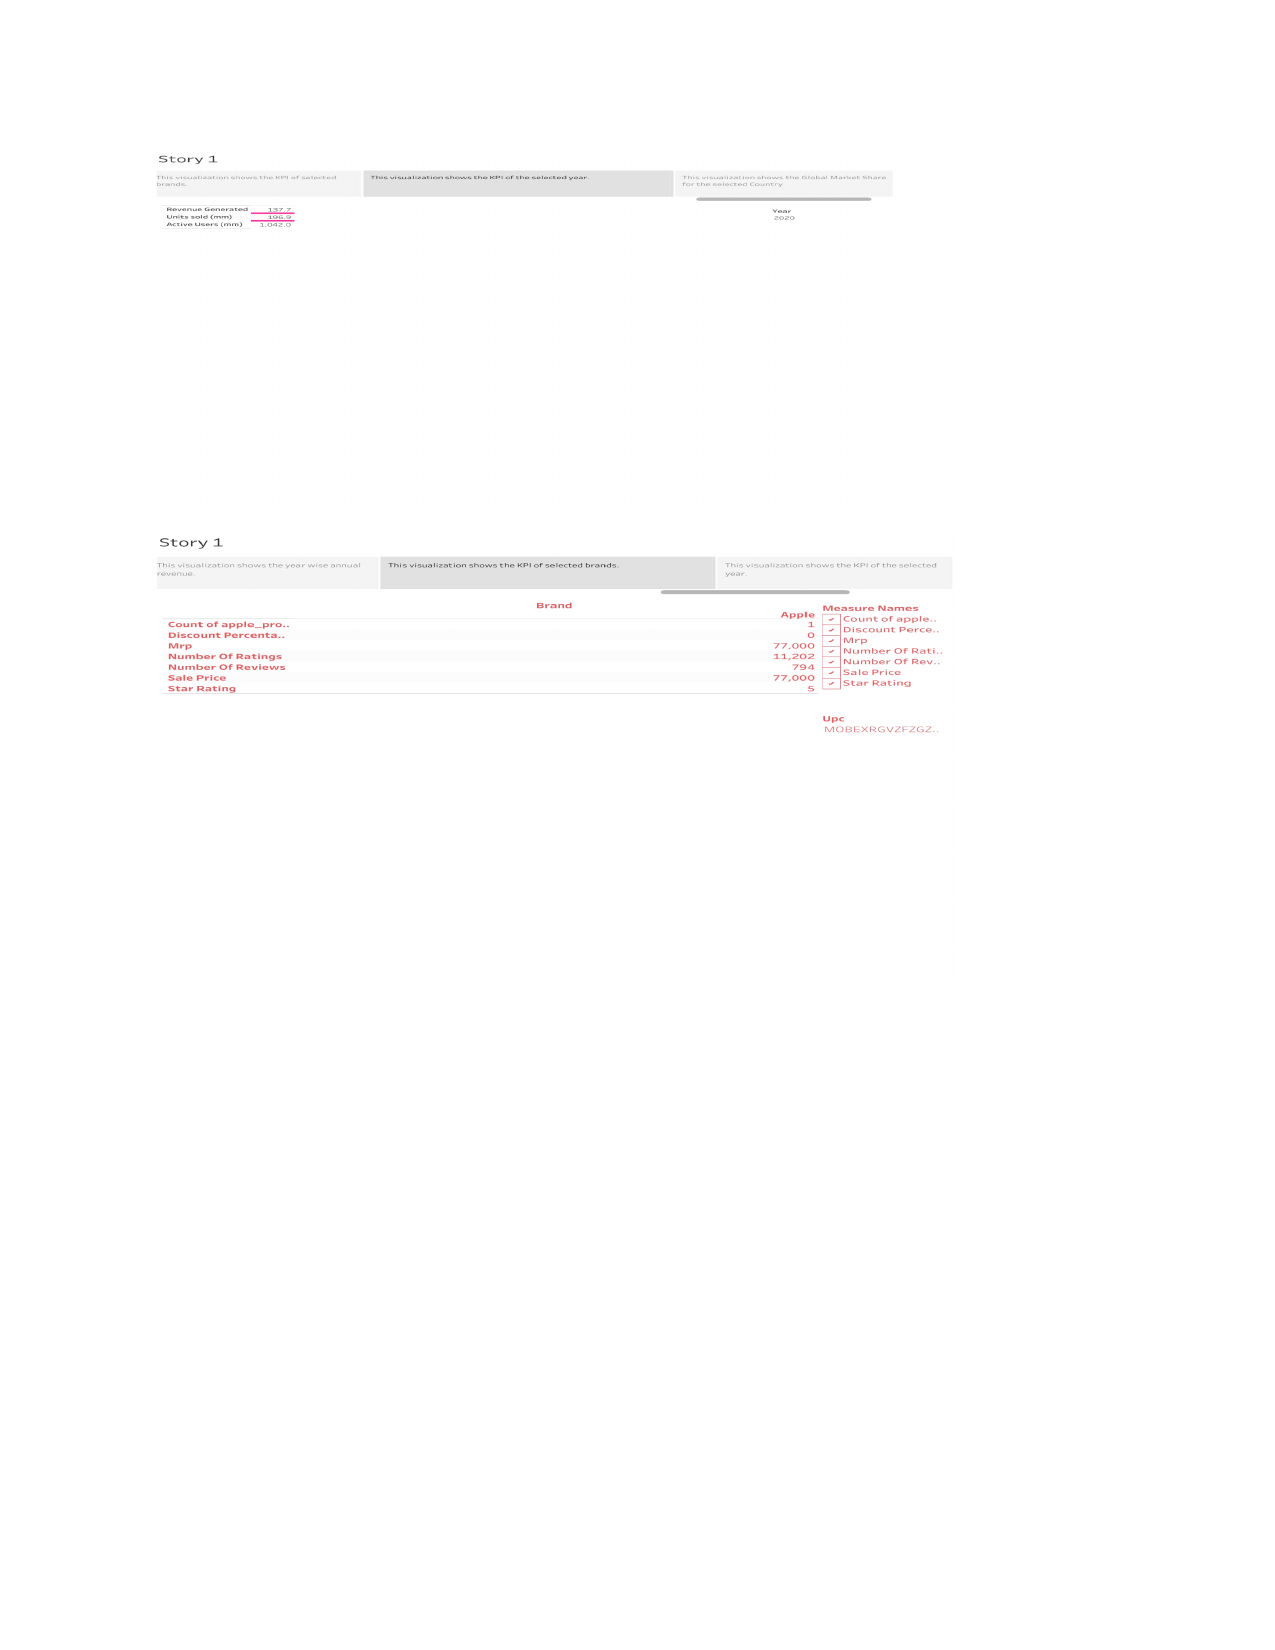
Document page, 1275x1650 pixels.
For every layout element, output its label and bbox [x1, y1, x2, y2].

picture [150, 530, 957, 977]
picture [150, 150, 898, 510]
